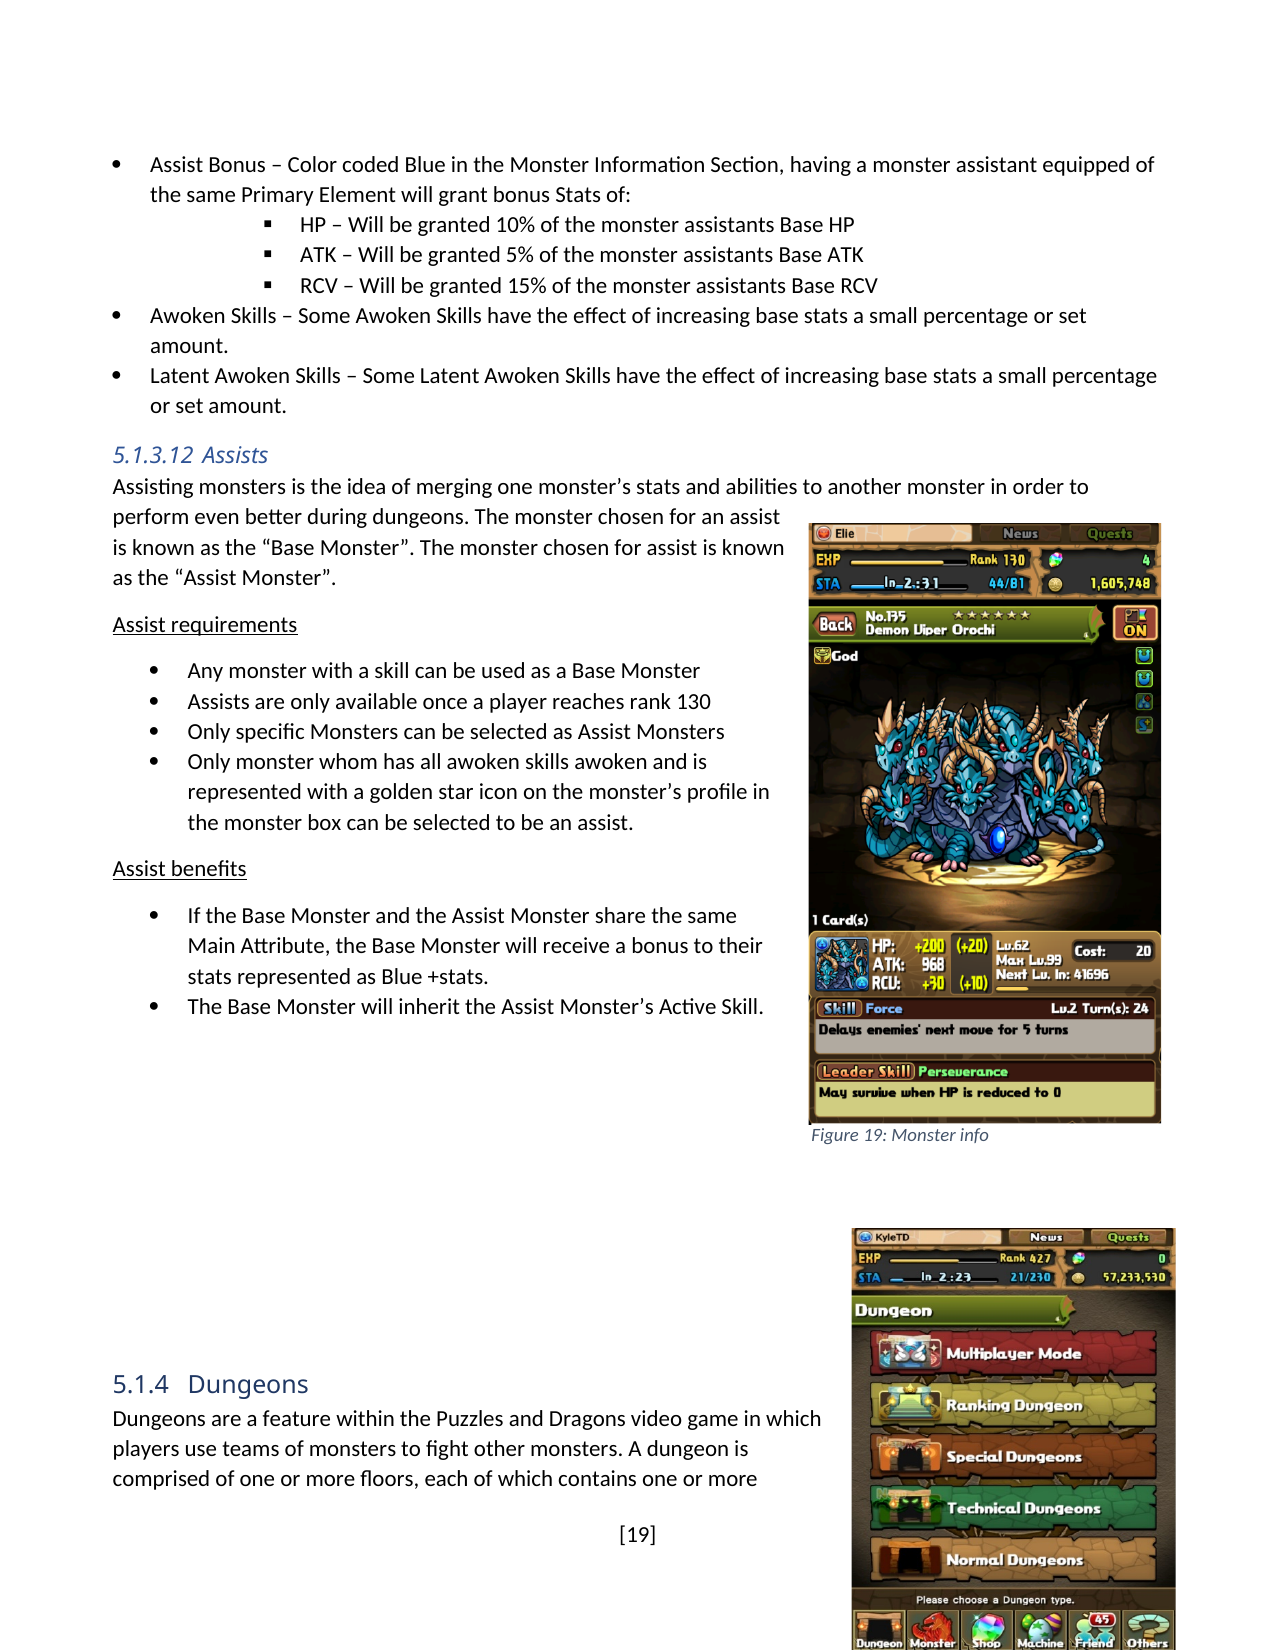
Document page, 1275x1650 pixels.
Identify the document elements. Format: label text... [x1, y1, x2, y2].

list The Base Monster will inherit the Assist Monster’s Active Skill. [150, 992, 808, 1020]
list If the Base Monster and the Assist Monster share the same Main Attribute, the Base Monster will receive a bonus to their stats represented as Blue +stats. [150, 901, 808, 990]
text Assist benefits [112, 854, 808, 883]
list Only specific Monsters can be selected as Assist Monsters [150, 717, 808, 745]
subtitle Assists [112, 438, 1162, 470]
list Any monster with a skill can be used as a Base Monster [150, 657, 808, 685]
list Latent Awoken Skills – Some Latent Awoken Skills have the effect of increasing base stats a small percentage or set amount. [112, 361, 1162, 420]
list Assists are only available once a player reaches rank 130 [150, 687, 808, 715]
picture [851, 1228, 1176, 1650]
list ATK – Will be granted 5% of the monster assistants Base ATK [262, 241, 1162, 269]
subtitle Dungeons [112, 1367, 851, 1401]
text Assisting monsters is the idea of merging one monster’s stats and abilities to another monster in order to perform even better during dungeons. The monster chosen for an assist is known as the “Base Monster”. The monster chosen for assist is known as the “Assist Monster”. [112, 472, 1162, 591]
picture [808, 523, 1162, 1125]
list Only monster whom has all awoken skills awoken and is represented with a golden star icon on the monster’s profile in the monster box can be selected to be an assist. [150, 747, 808, 836]
list Assist Bonus – Color coded Blue in the Monster Information Section, having a monster assistant equipped of the same Primary Element will grant bonus Stats of: [112, 150, 1162, 208]
list HP – Will be granted 10% of the monster assistants Base HP [262, 210, 1162, 238]
text Assist requirements [112, 610, 808, 638]
list Awoken Skills – Some Awoken Skills have the effect of increasing base stats a small percentage or set amount. [112, 301, 1162, 359]
list RCV – Will be granted 15% of the monster assistants Base RCV [262, 271, 1162, 299]
